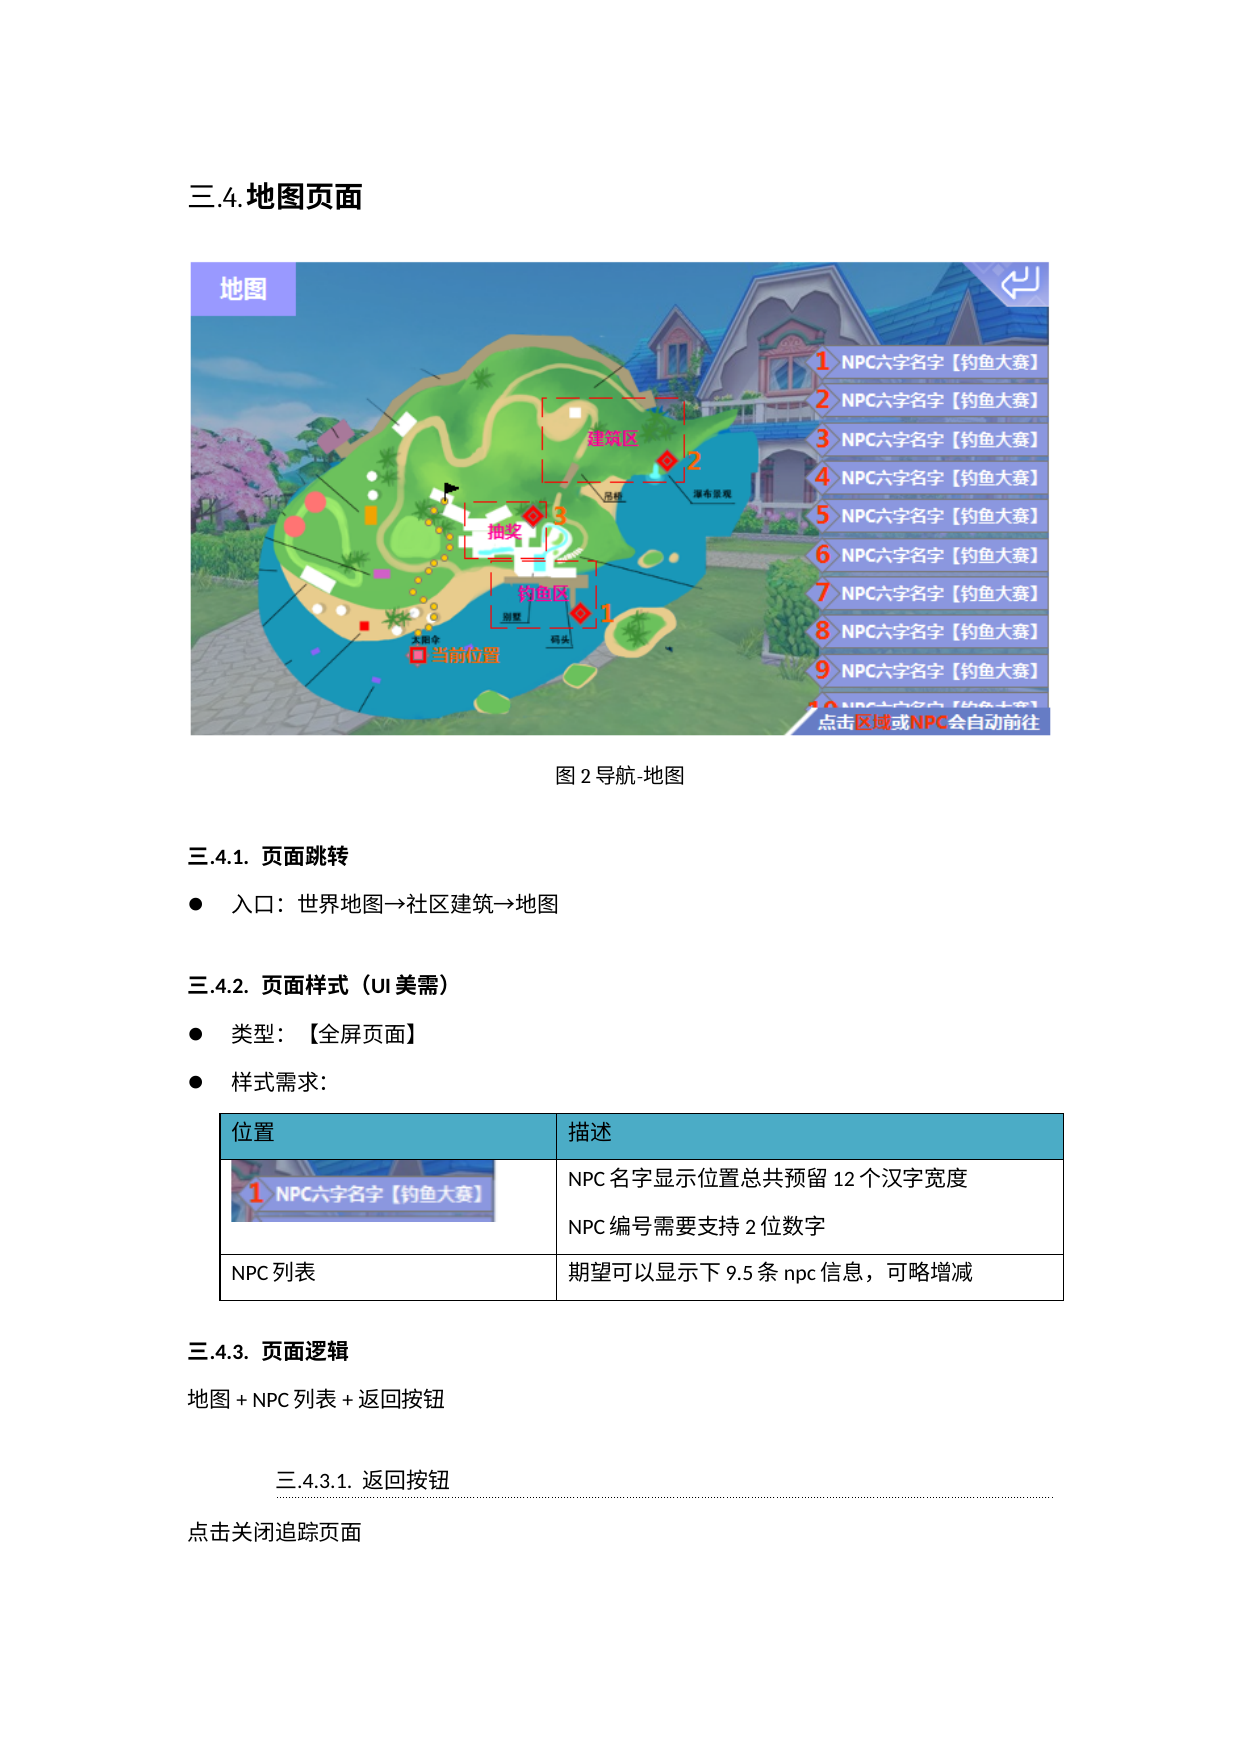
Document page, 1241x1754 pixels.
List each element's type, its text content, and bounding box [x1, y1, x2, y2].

table_cell NPC列表 [221, 1255, 556, 1300]
table_cell [221, 1160, 556, 1254]
text 返回按钮 [275, 1463, 1053, 1498]
list 样式需求： [187, 1065, 1053, 1097]
text 地图页面 [187, 162, 1053, 227]
text 页面样式（UI美需） [187, 968, 1053, 1000]
text 点击关闭追踪页面 [187, 1515, 1053, 1547]
picture [187, 257, 1053, 738]
text 页面跳转 [187, 838, 1053, 871]
text 地图 + NPC列表 + 返回按钮 [187, 1382, 1053, 1414]
table_header 位置 [221, 1114, 556, 1159]
text 图 2导航-地图 [187, 758, 1053, 791]
list 类型：【全屏页面】 [187, 1017, 1053, 1049]
list 入口：世界地图→社区建筑→地图 [187, 887, 1053, 919]
table_cell NPC名字显示位置总共预留12个汉字宽度 NPC编号需要支持2位数字 [557, 1160, 1063, 1254]
table_cell 期望可以显示下9.5条npc信息，可略增减 [557, 1255, 1063, 1300]
text 页面逻辑 [187, 1333, 1053, 1366]
picture [231, 1160, 510, 1222]
table_header 描述 [557, 1114, 1063, 1159]
